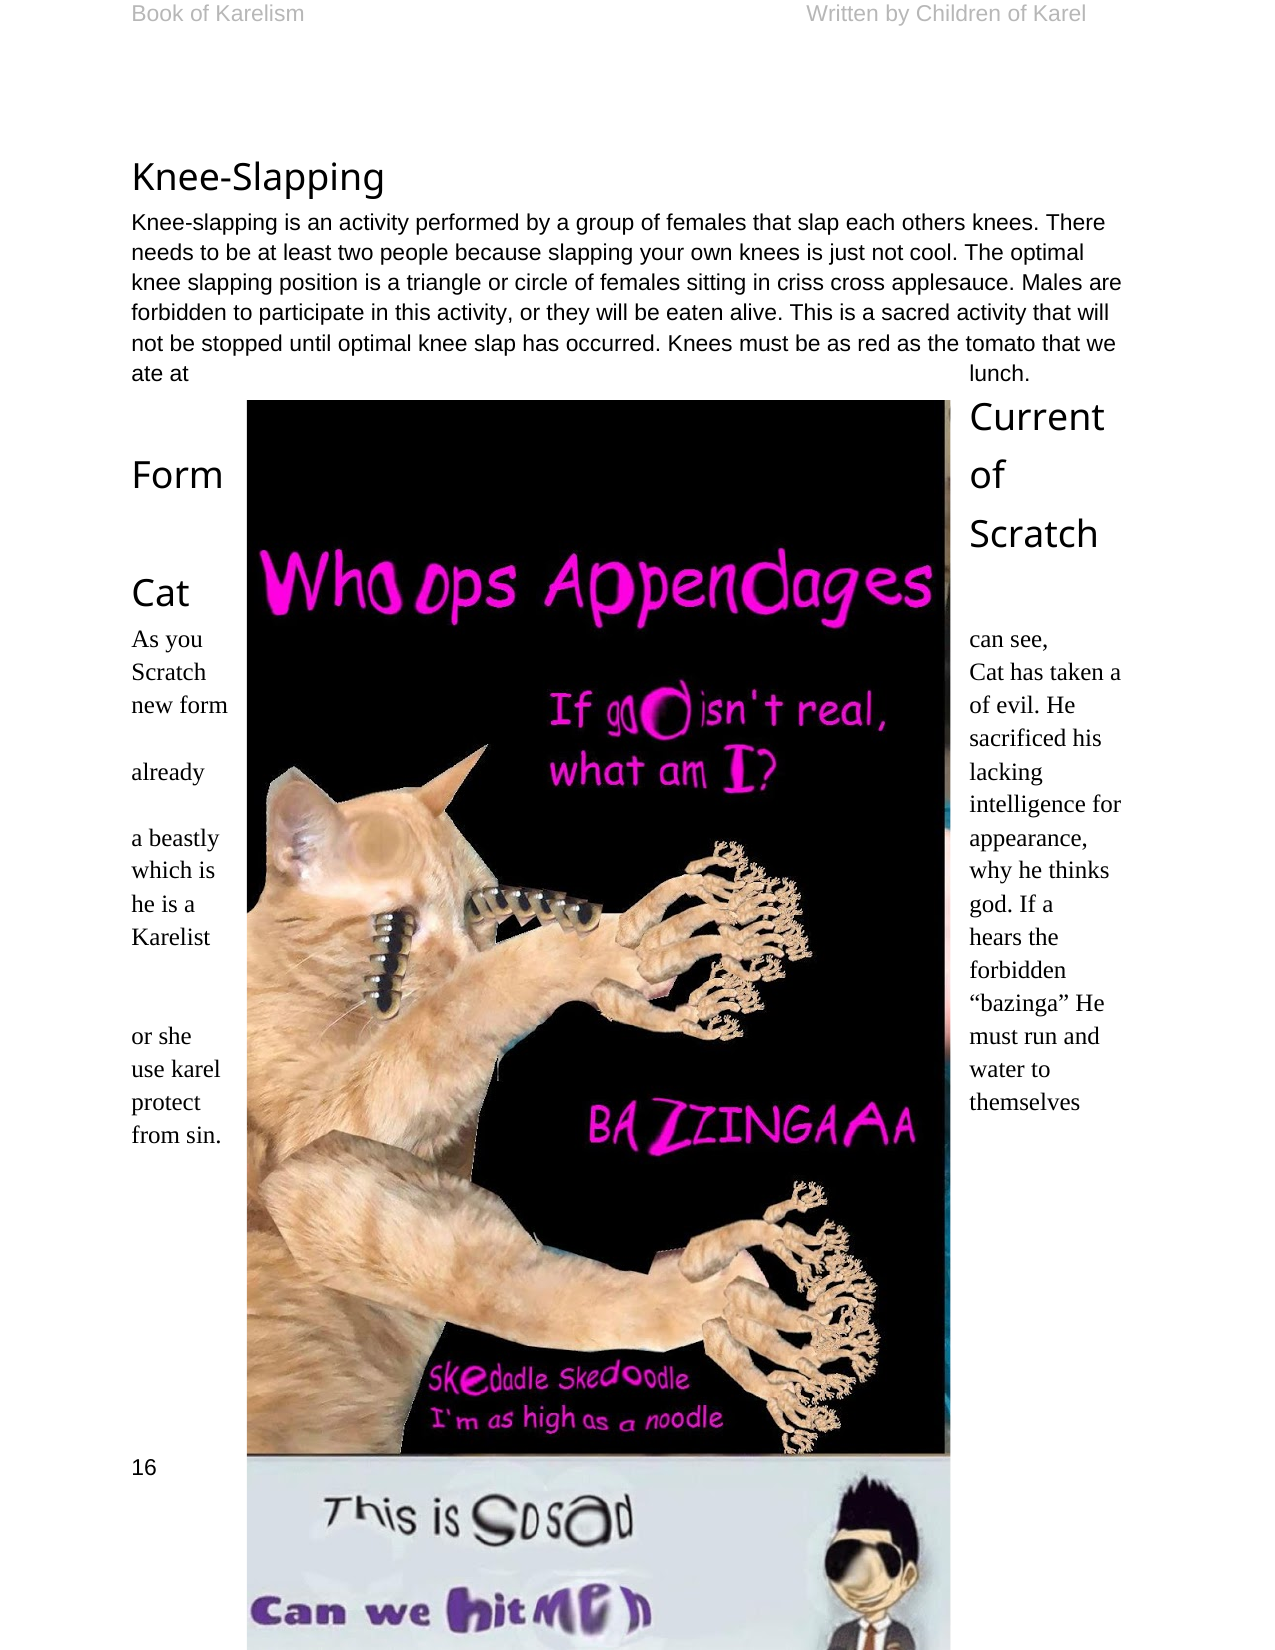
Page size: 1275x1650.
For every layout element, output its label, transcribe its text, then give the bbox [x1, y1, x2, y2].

text As you can see, Scratch Cat has taken a new form of evil. He sacrificed his already lacking intelligence for a beastly appearance, which is why he thinks he is a god. If a Karelist hears the forbidden “bazinga” He or she must run and use karel water to protect themselves from sin. [951, 624, 1125, 1148]
text Knee-Slapping [131, 150, 1125, 201]
text As you can see, Scratch Cat has taken a new form of evil. He sacrificed his already lacking intelligence for a beastly appearance, which is why he thinks he is a god. If a Karelist hears the forbidden “bazinga” He or she must run and use karel water to protect themselves from sin. [131, 624, 246, 1148]
text Knee-slapping is an activity performed by a group of females that slap each others knees. There needs to be at least two people because slapping your own knees is just not cool. The optimal knee slapping position is a triangle or circle of females sitting in criss cross applesauce. Males are forbidden to participate in this activity, or they will be eaten alive. This is a sacred activity that will not be stopped until optimal knee slap has occurred. Knees must be as red as the tomato that we ate at lunch. [131, 209, 1125, 386]
text Current Form of Scratch Cat [131, 390, 1125, 617]
picture [246, 400, 951, 1650]
